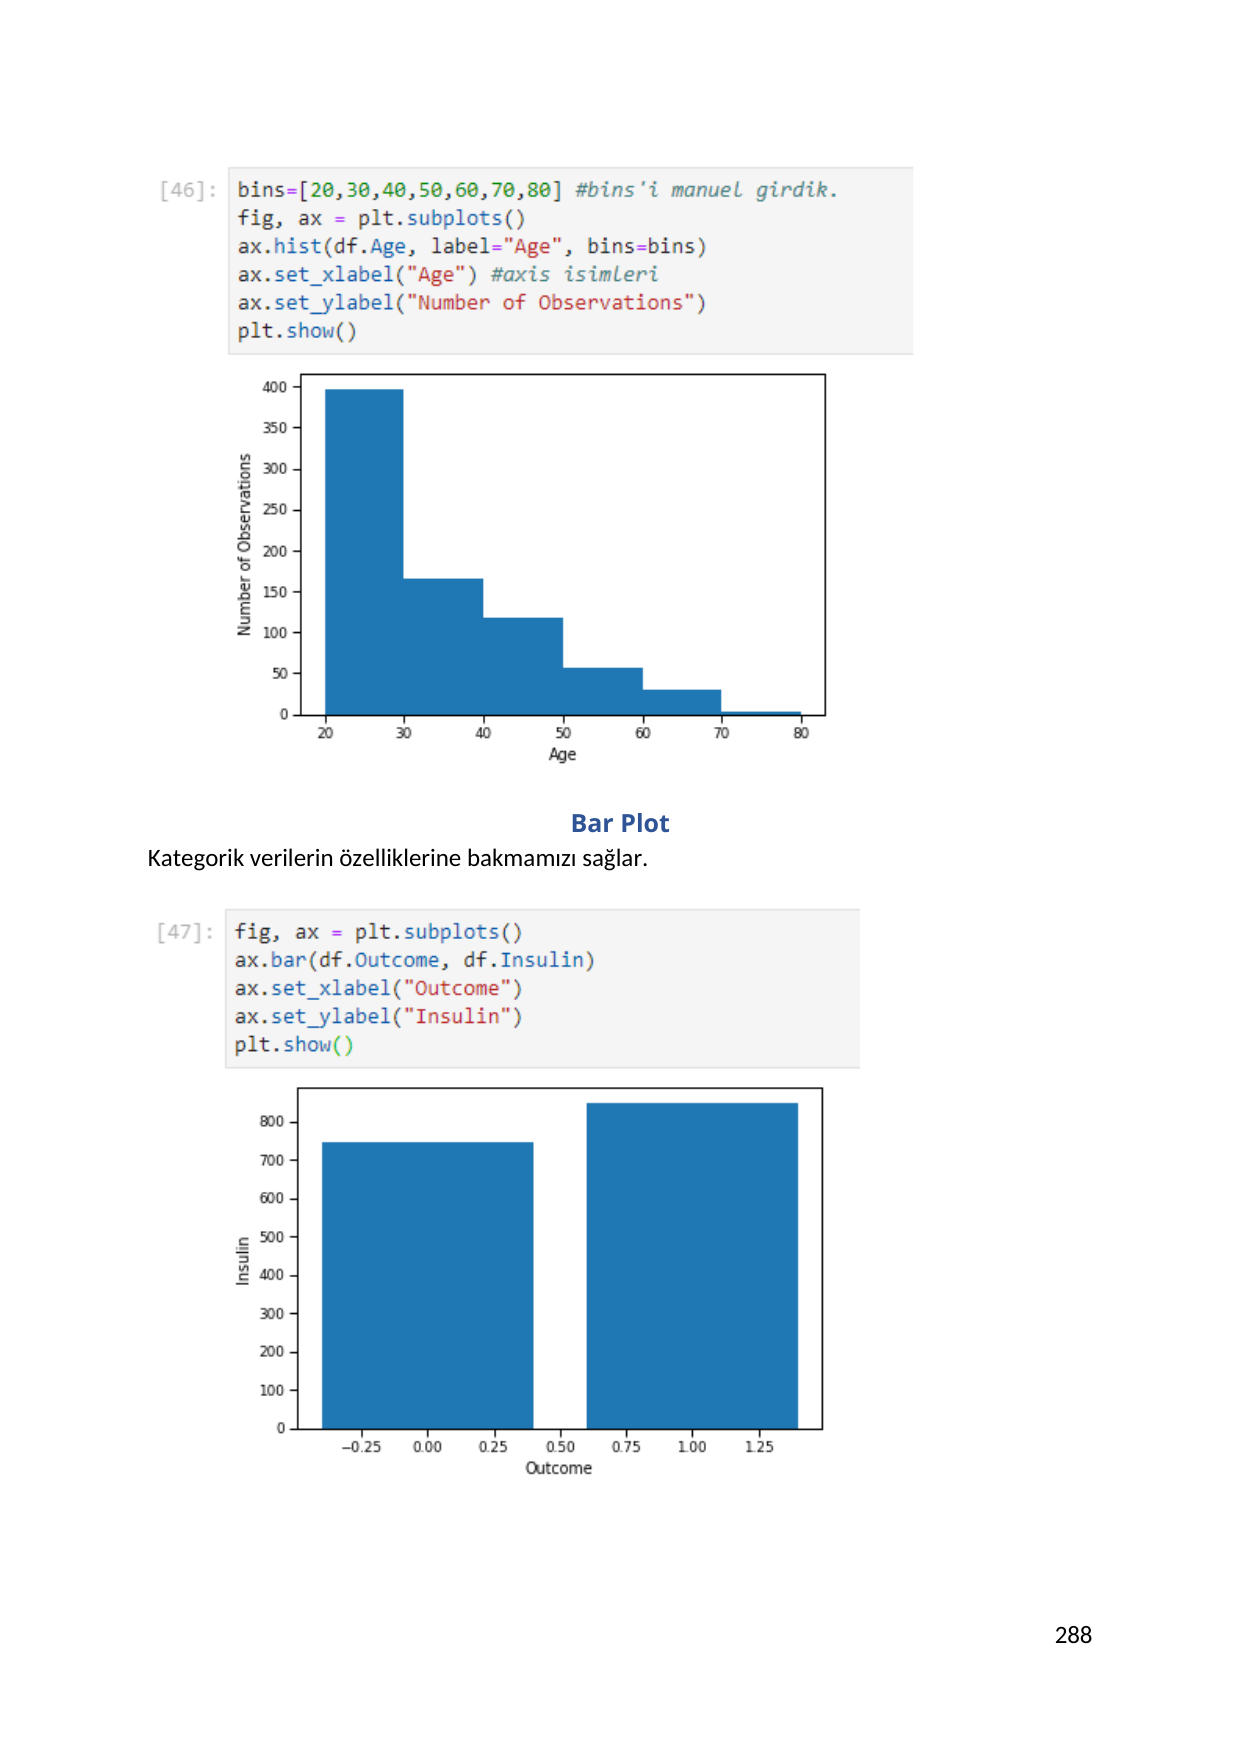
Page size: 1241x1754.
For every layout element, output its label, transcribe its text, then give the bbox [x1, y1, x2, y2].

text Kategorik verilerin özelliklerine bakmamızı sağlar. [148, 843, 1092, 873]
picture [147, 147, 914, 787]
subtitle Bar Plot [148, 806, 1092, 840]
picture [147, 892, 861, 1504]
